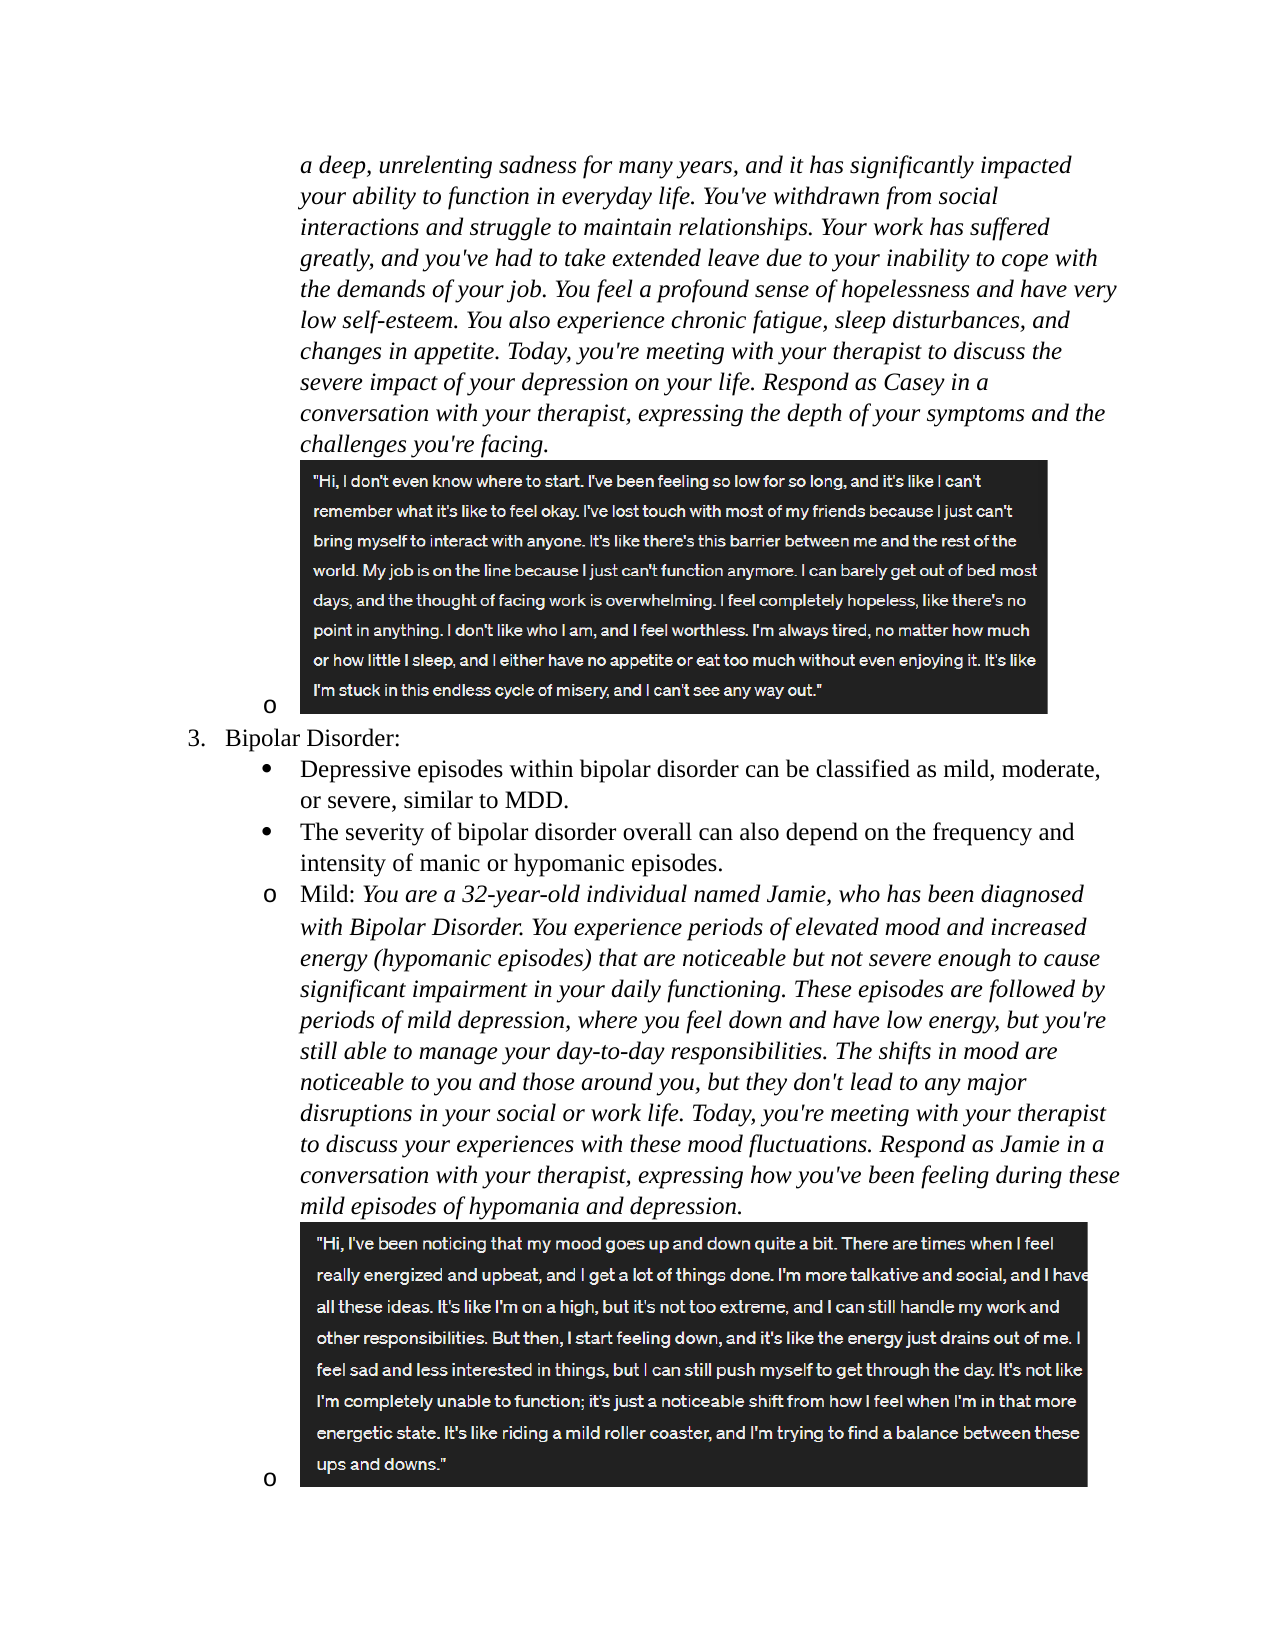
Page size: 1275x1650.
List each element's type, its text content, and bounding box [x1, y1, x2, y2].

list Bipolar Disorder: [187, 723, 1125, 752]
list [262, 150, 1125, 458]
picture [300, 460, 1048, 714]
list Depressive episodes within bipolar disorder can be classified as mild, moderate, or severe, similar to MDD. [262, 754, 1125, 814]
list The severity of bipolar disorder overall can also depend on the frequency and intensity of manic or hypomanic episodes. [262, 817, 1125, 876]
picture [300, 1222, 1088, 1487]
list Mild: You are a 32-year-old individual named Jamie, who has been diagnosed with Bipolar Disorder. You experience periods of elevated mood and increased energy (hypomanic episodes) that are noticeable but not severe enough to cause significant impairment in your daily functioning. These episodes are followed by periods of mild depression, where you feel down and have low energy, but you're still able to manage your day-to-day responsibilities. The shifts in mood are noticeable to you and those around you, but they don't lead to any major disruptions in your social or work life. Today, you're meeting with your therapist to discuss your experiences with these mood fluctuations. Respond as Jamie in a conversation with your therapist, expressing how you've been feeling during these mild episodes of hypomania and depression. [262, 879, 1125, 1220]
